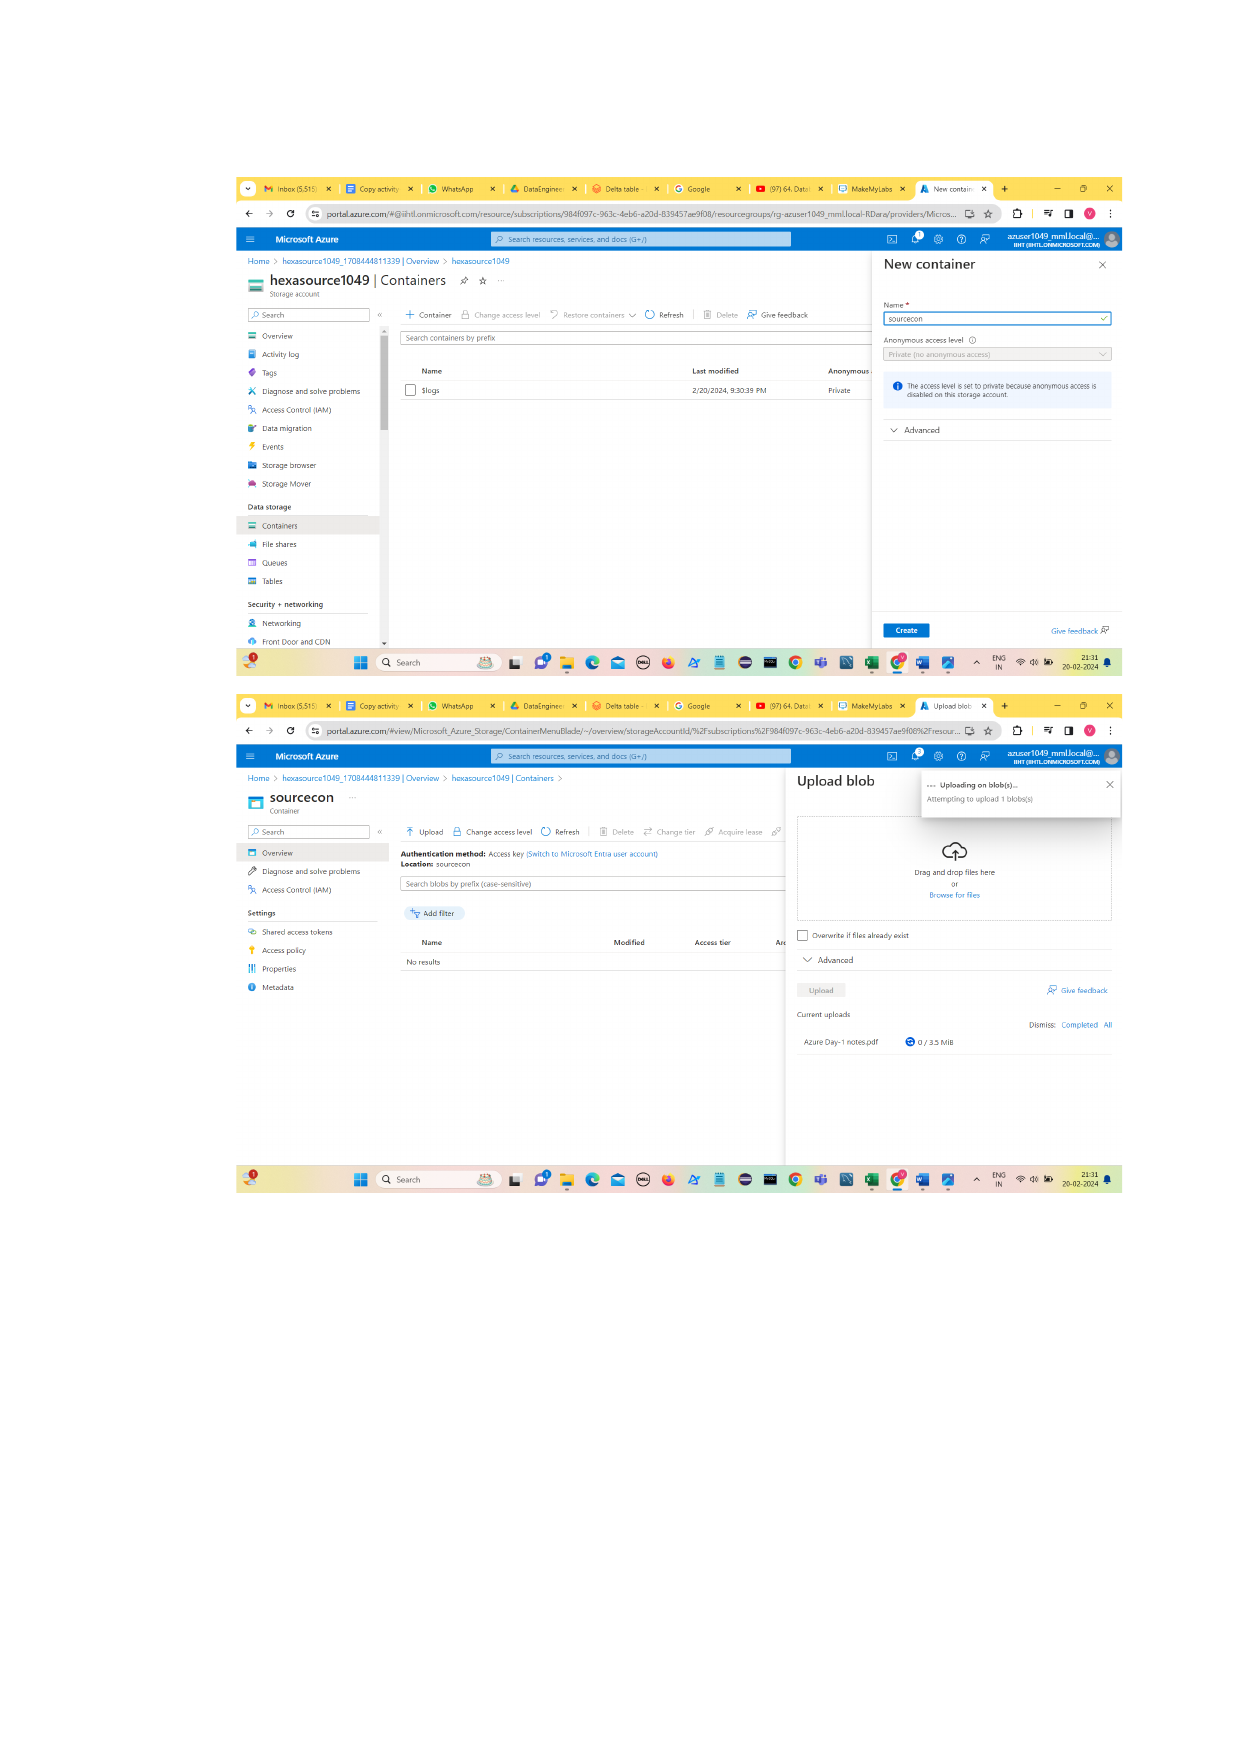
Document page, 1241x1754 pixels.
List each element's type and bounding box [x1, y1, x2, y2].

picture [236, 694, 1123, 1193]
picture [236, 177, 1123, 676]
